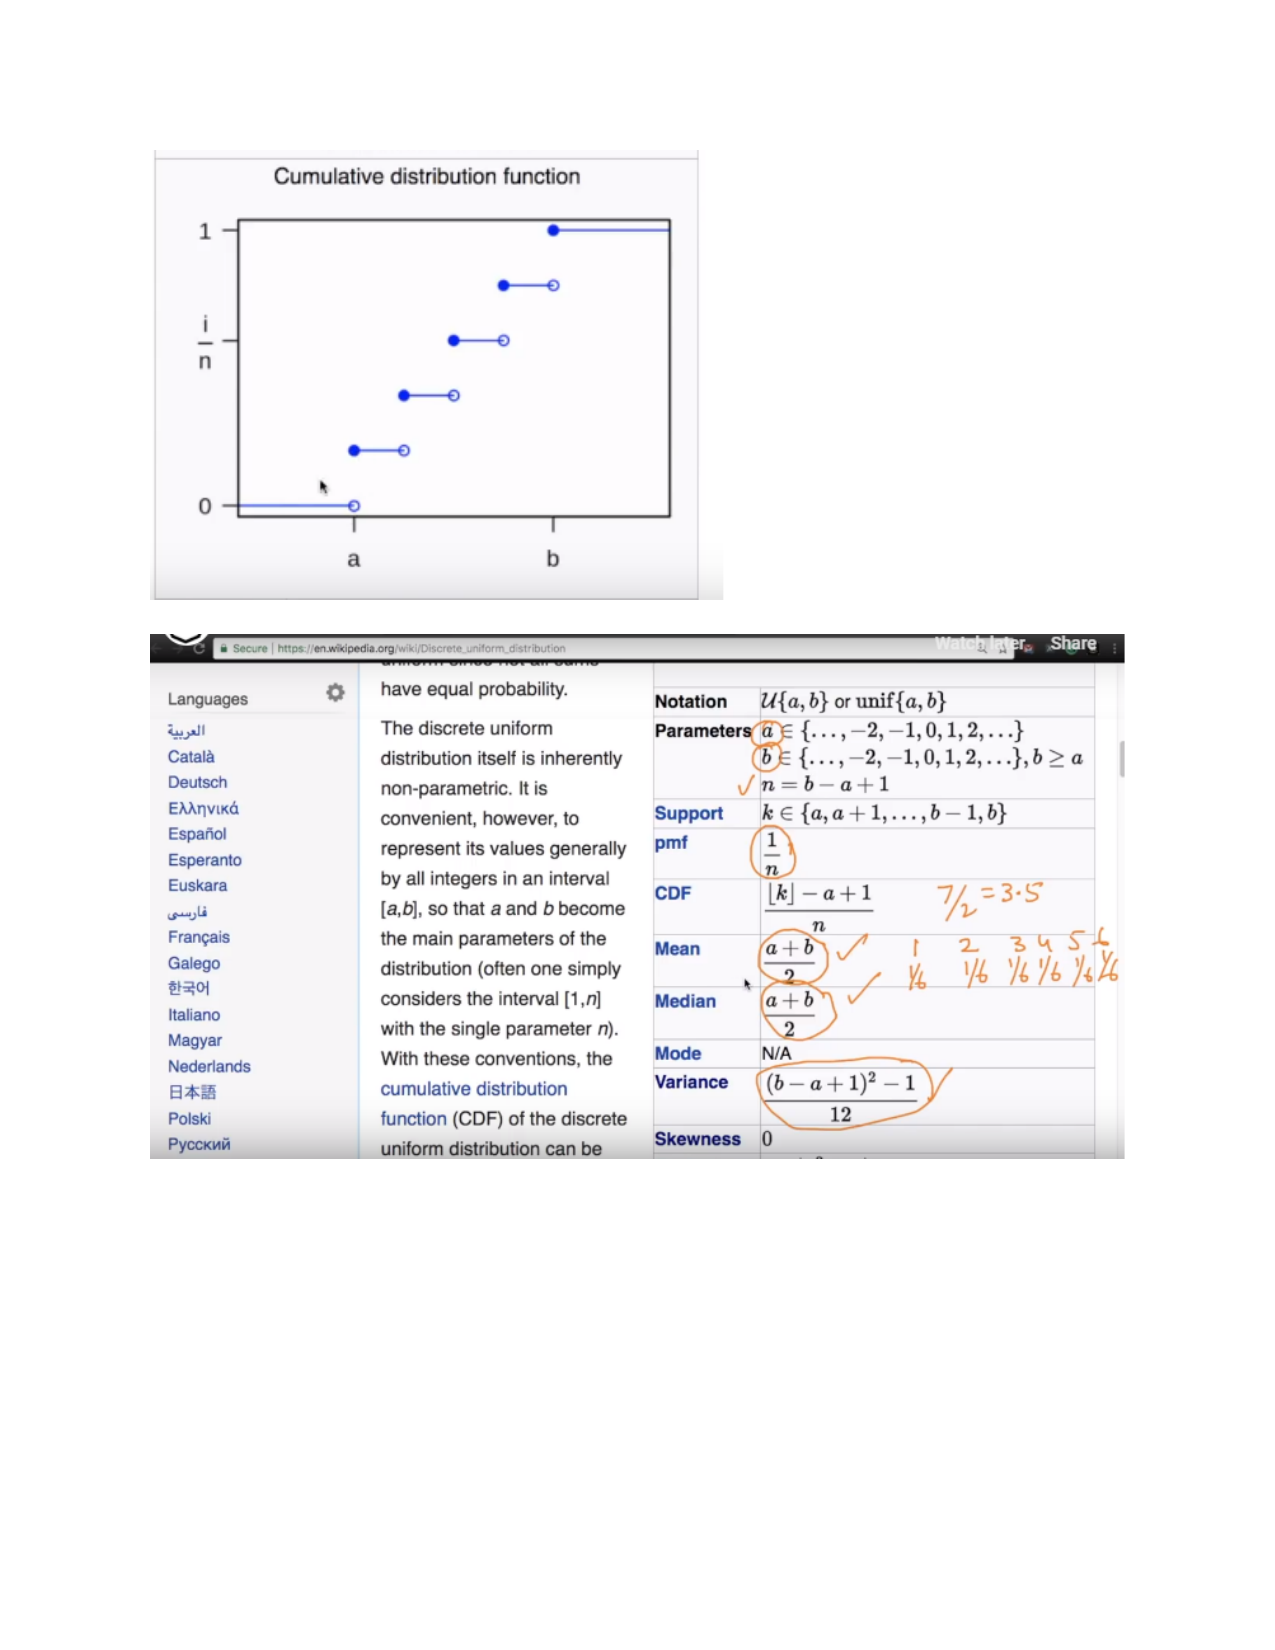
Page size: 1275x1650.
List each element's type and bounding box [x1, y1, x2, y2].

picture [150, 150, 724, 600]
picture [150, 634, 1125, 1159]
